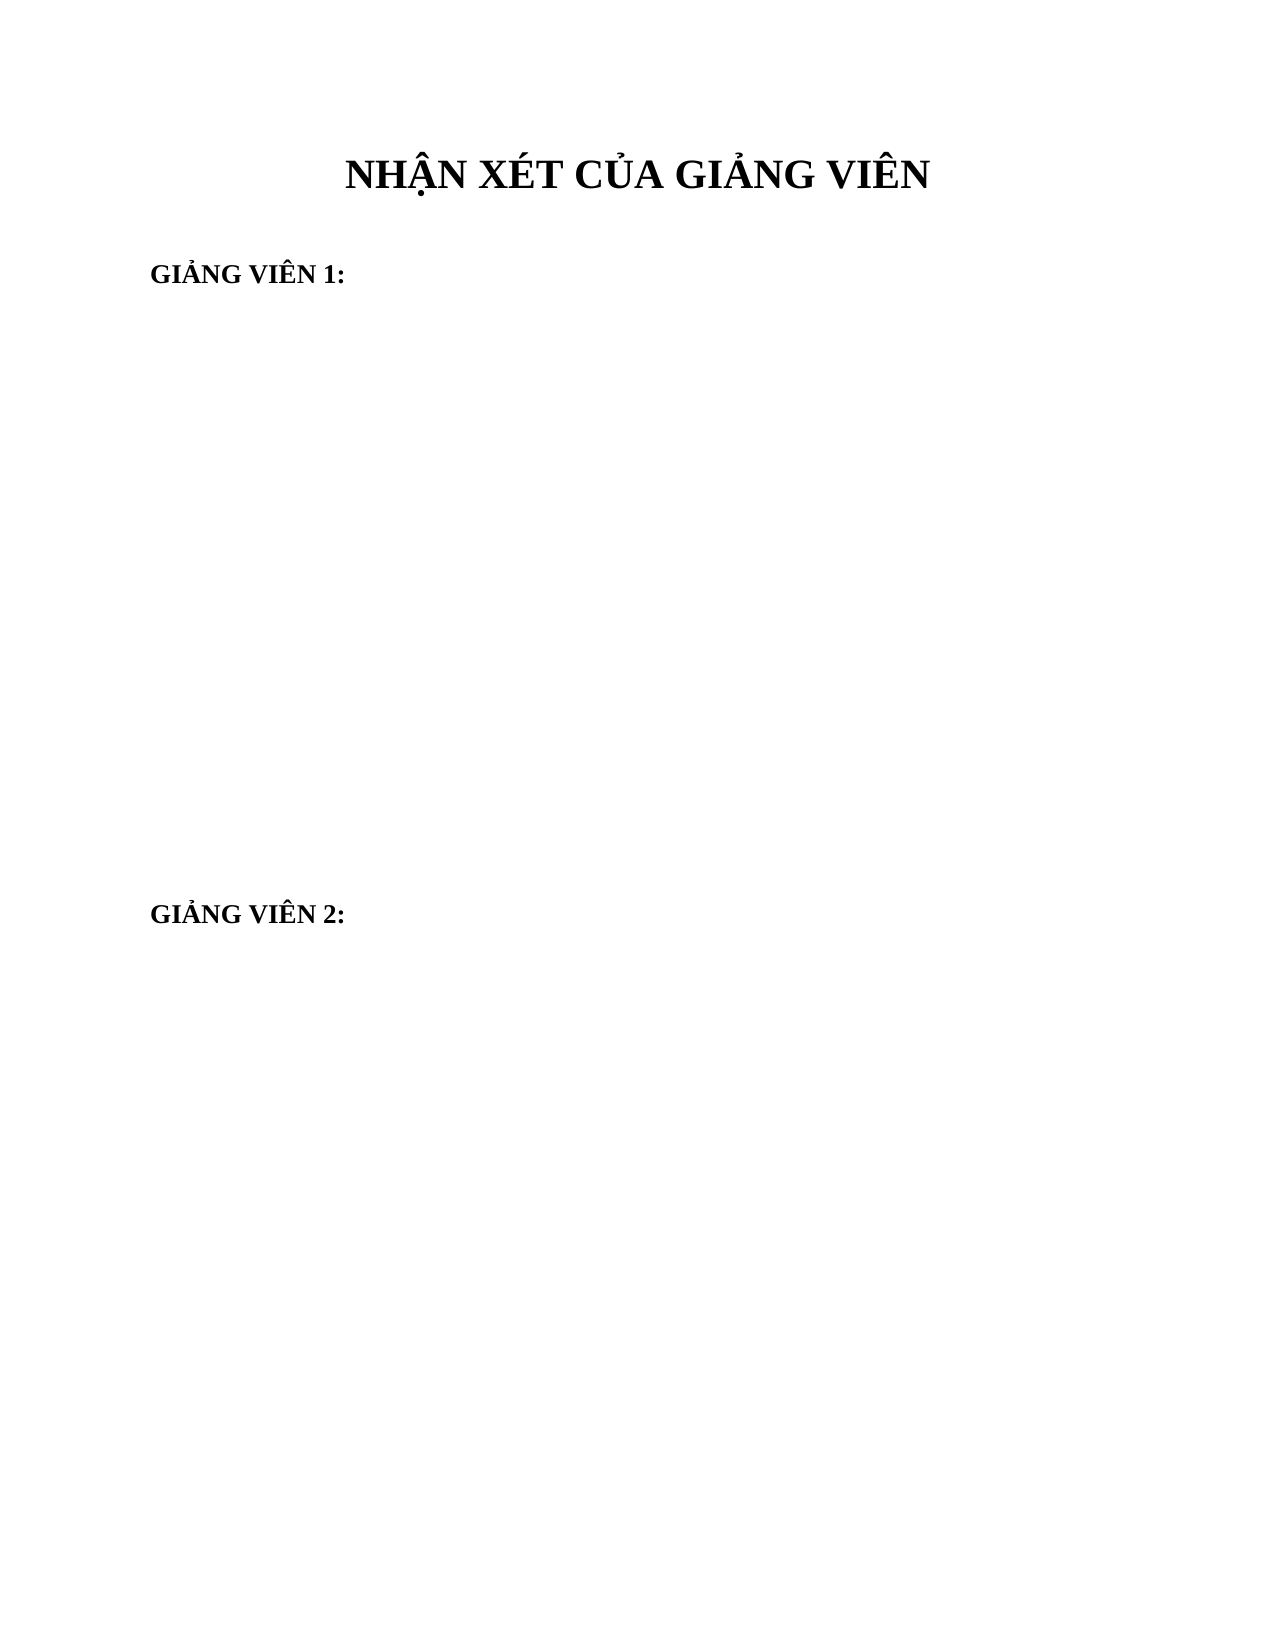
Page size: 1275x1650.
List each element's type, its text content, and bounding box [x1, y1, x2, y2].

text GIẢNG VIÊN 2: [150, 898, 1125, 929]
text GIẢNG VIÊN 1: [150, 258, 1125, 289]
subtitle NHẬN XÉT CỦA GIẢNG VIÊN [150, 150, 1125, 198]
